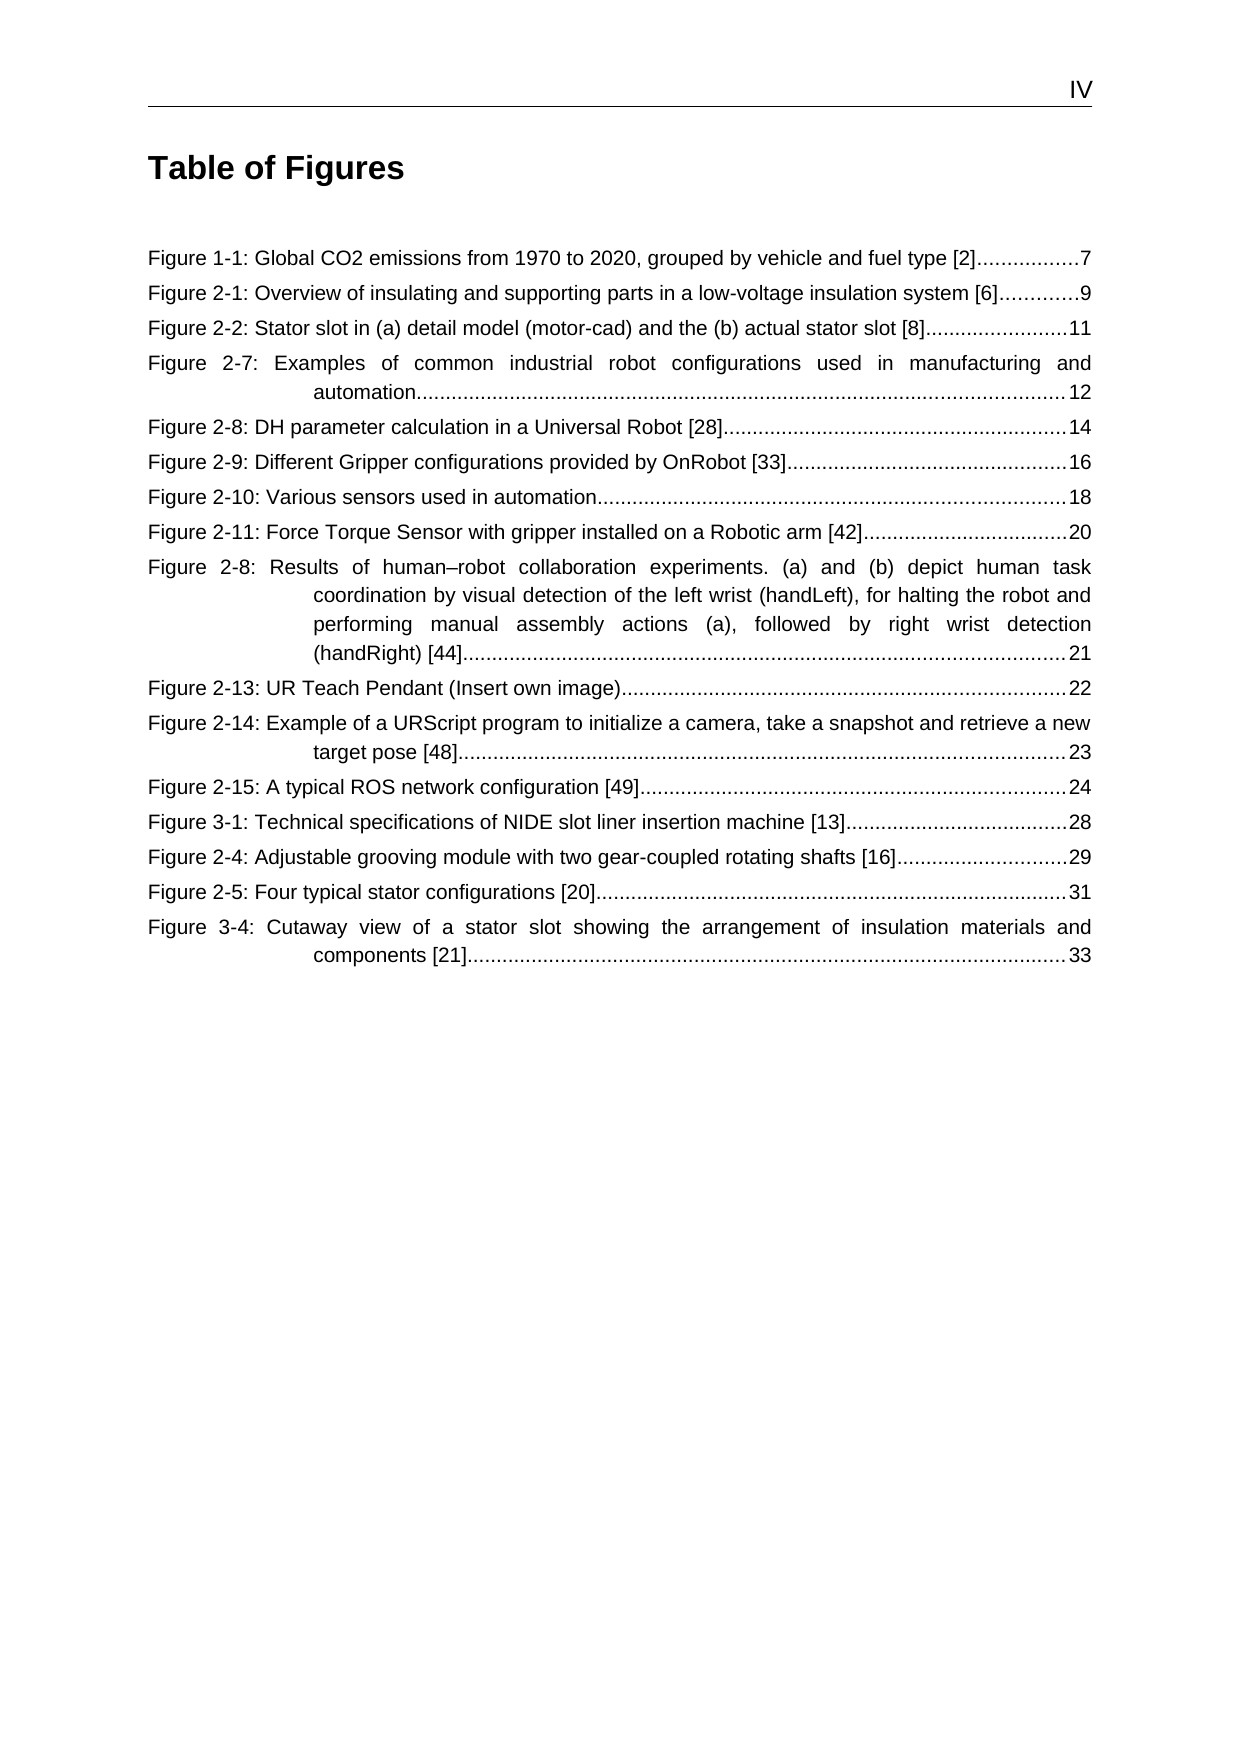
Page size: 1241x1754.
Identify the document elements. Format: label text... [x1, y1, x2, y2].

text Figure 2-11: Force Torque Sensor with gripper installed on a Robotic arm [42] 20 [148, 519, 1092, 543]
text Table of Figures [148, 148, 1092, 186]
text Figure 2-13: UR Teach Pendant (Insert own image) 22 [148, 676, 1092, 700]
text Figure 2-8: DH parameter calculation in a Universal Robot [28] 14 [148, 414, 1092, 438]
text Figure 2-10: Various sensors used in automation 18 [148, 484, 1092, 508]
text Figure 2-14: Example of a URScript program to initialize a camera, take a snapshot and retrieve a new target pose [48] 23 [148, 711, 1092, 763]
text Figure 2-1: Overview of insulating and supporting parts in a low-voltage insulation system [6] 9 [148, 281, 1092, 305]
text Figure 2-8: Results of human–robot collaboration experiments. (a) and (b) depict human task coordination by visual detection of the left wrist (handLeft), for halting the robot and performing manual assembly actions (a), followed by right wrist detection (handRight) [44] 21 [148, 554, 1092, 665]
text Figure 2-5: Four typical stator configurations [20] 31 [148, 879, 1092, 903]
text Figure 3-1: Technical specifications of NIDE slot liner insertion machine [13] 28 [148, 809, 1092, 833]
text Figure 1-1: Global CO2 emissions from 1970 to 2020, grouped by vehicle and fuel type [2] 7 [148, 246, 1092, 270]
text Figure 2-9: Different Gripper configurations provided by OnRobot [33] 16 [148, 449, 1092, 473]
text Figure 2-2: Stator slot in (a) detail model (motor-cad) and the (b) actual stator slot [8] 11 [148, 316, 1092, 340]
text Figure 3-4: Cutaway view of a stator slot showing the arrangement of insulation materials and components [21] 33 [148, 914, 1092, 967]
text Figure 2-15: A typical ROS network configuration [49] 24 [148, 774, 1092, 798]
text Figure 2-7: Examples of common industrial robot configurations used in manufacturing and automation. 12 [148, 351, 1092, 403]
text Figure 2-4: Adjustable grooving module with two gear-coupled rotating shafts [16] 29 [148, 844, 1092, 868]
